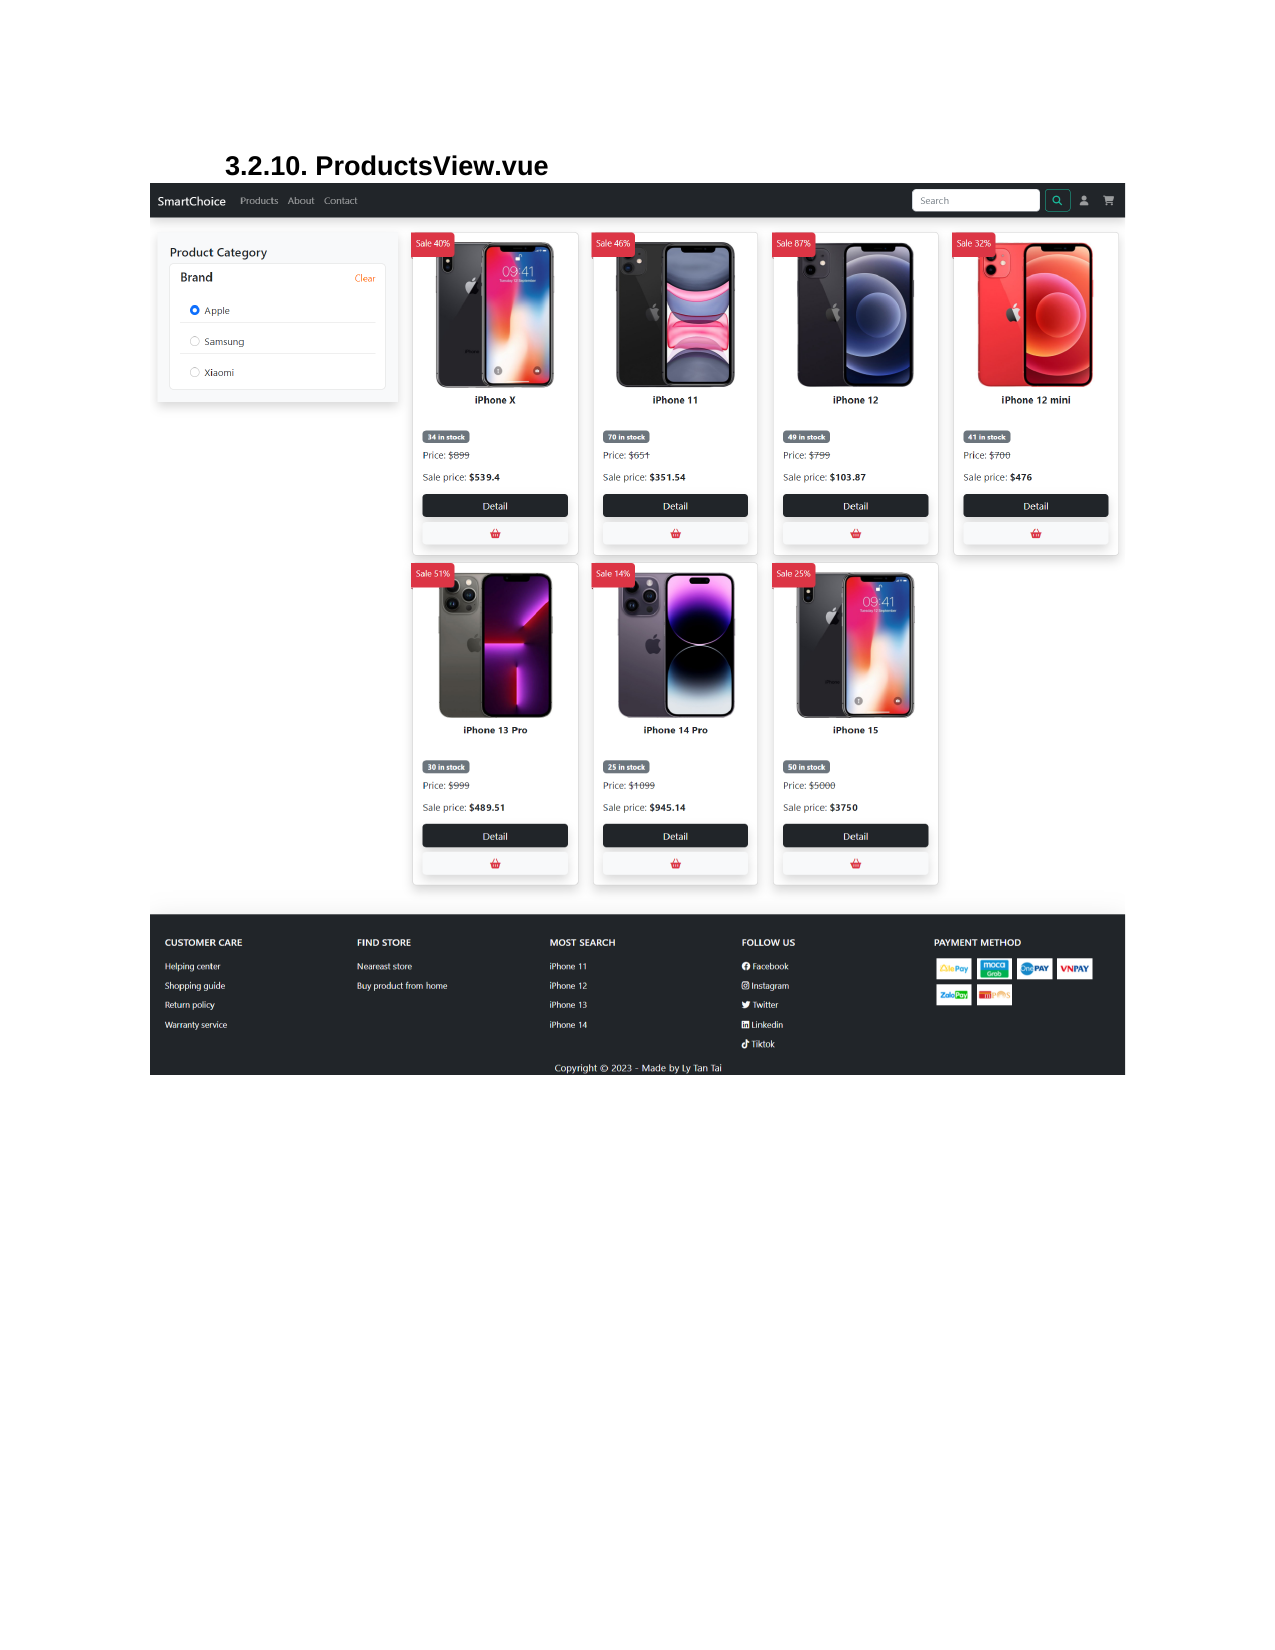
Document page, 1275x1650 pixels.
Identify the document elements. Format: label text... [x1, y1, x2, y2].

picture [150, 183, 1125, 1075]
subtitle 3.2.10. ProductsView.vue [225, 150, 1125, 181]
